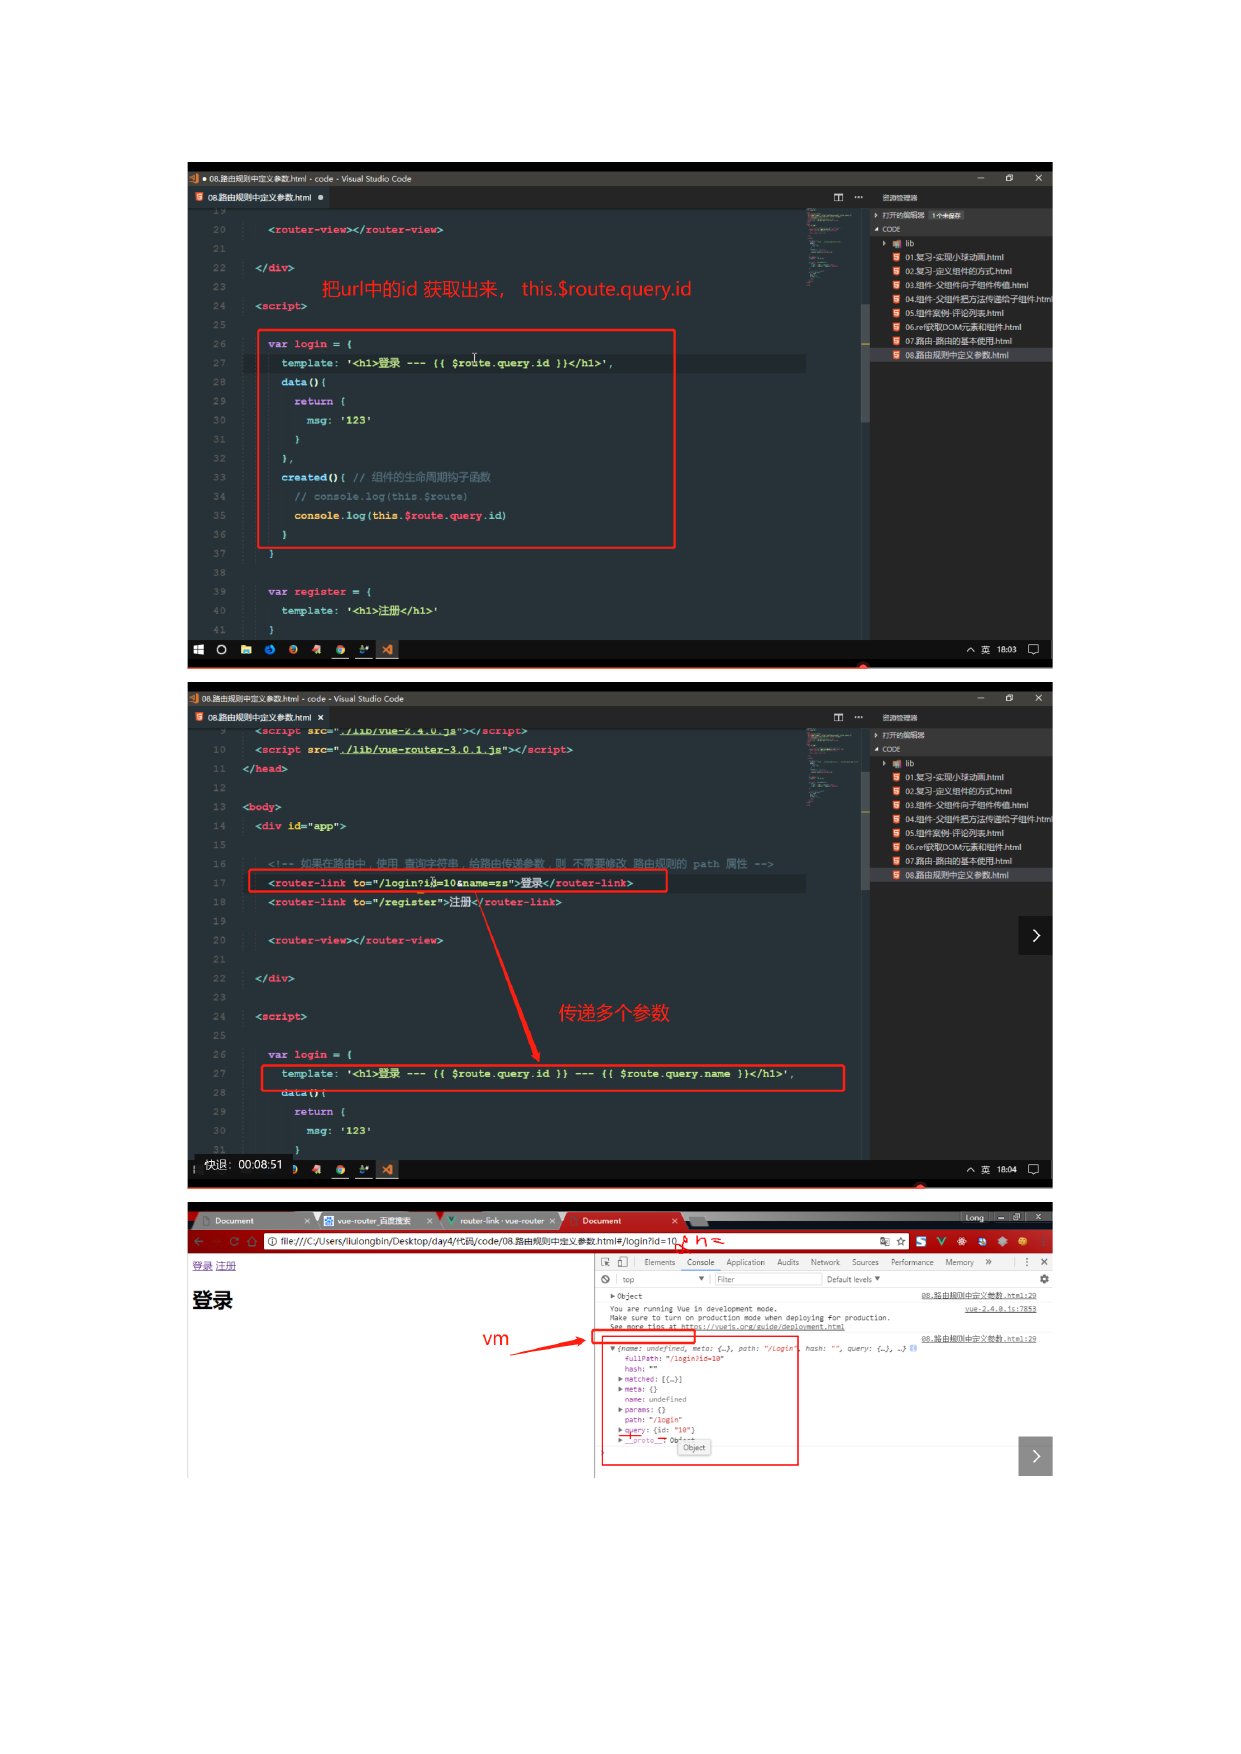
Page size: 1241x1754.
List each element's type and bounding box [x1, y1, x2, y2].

picture [187, 162, 1053, 669]
picture [187, 1202, 1053, 1478]
picture [187, 682, 1053, 1189]
